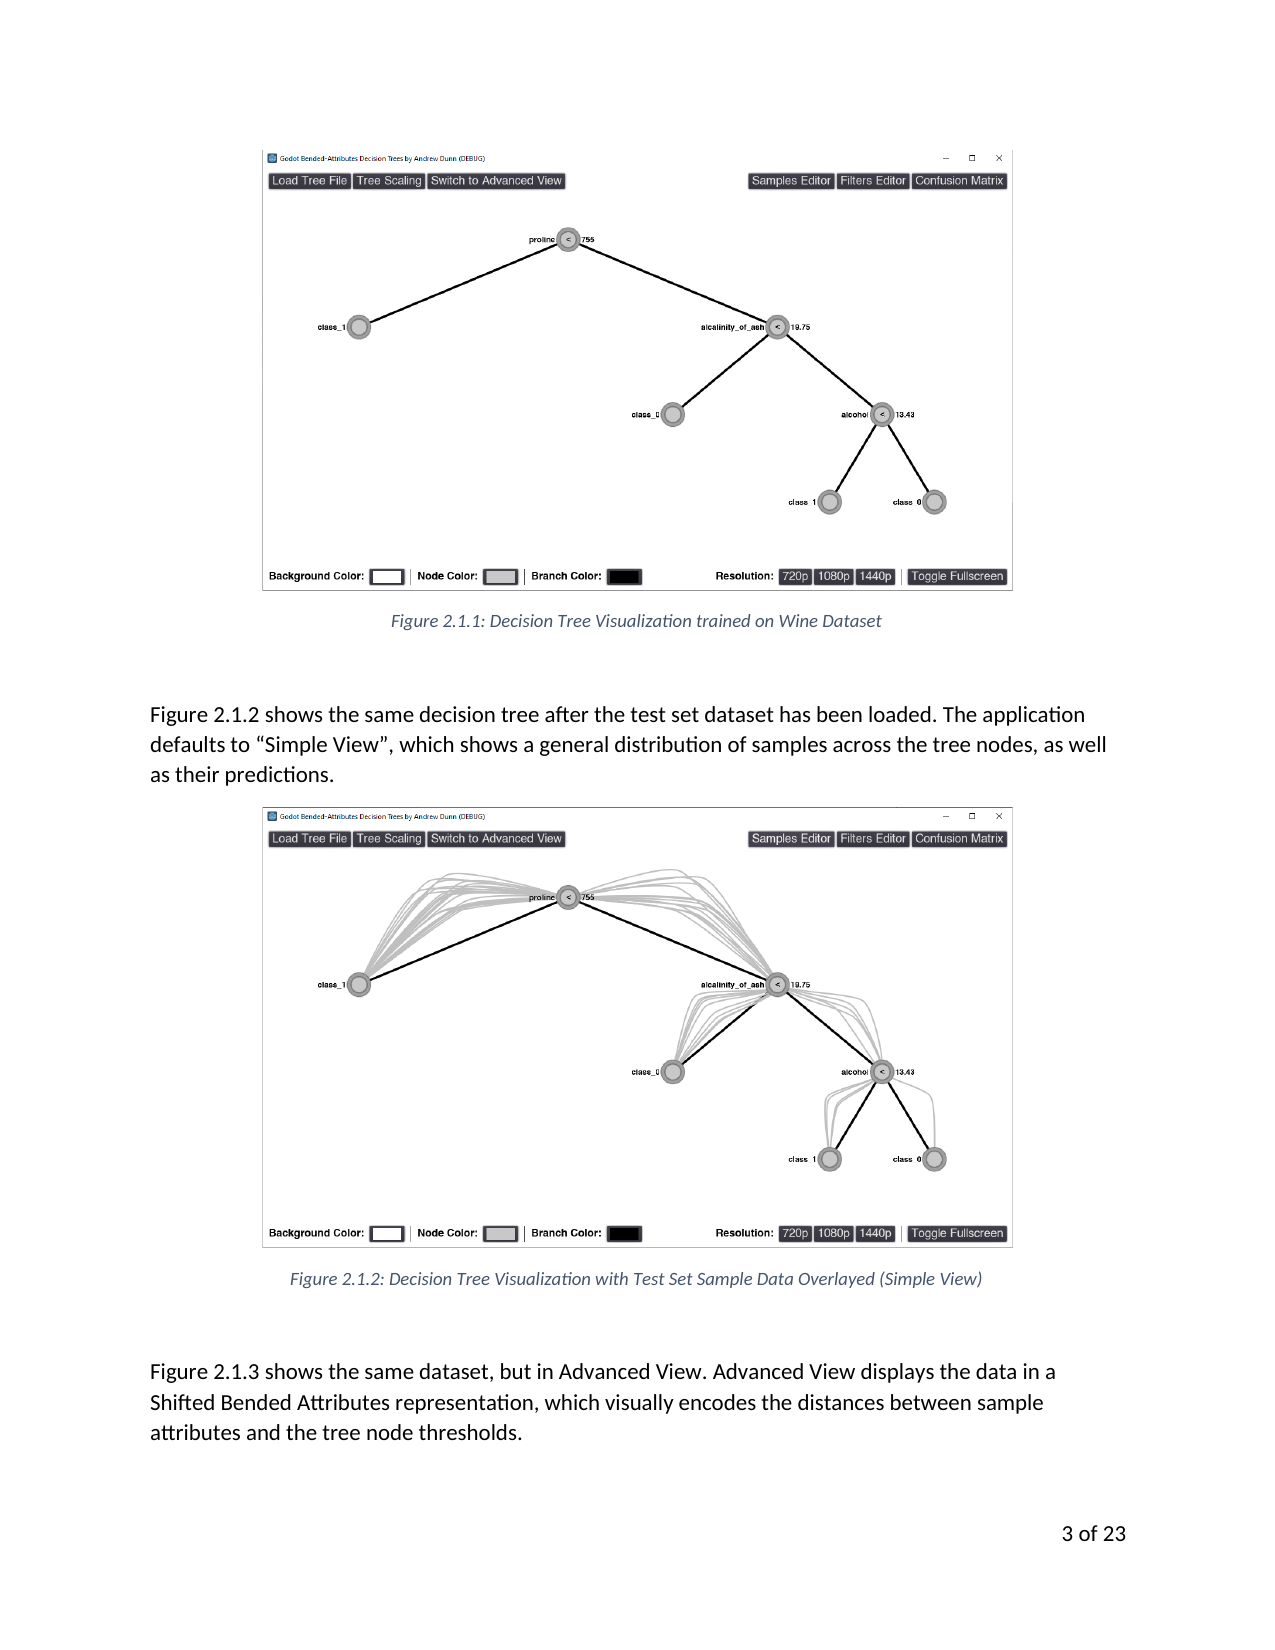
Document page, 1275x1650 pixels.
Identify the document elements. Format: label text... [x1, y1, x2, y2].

text Figure 2.1.3 shows the same dataset, but in Advanced View. Advanced View displays the data in a Shifted Bended Attributes representation, which visually encodes the distances between sample attributes and the tree node thresholds. [150, 1357, 1125, 1446]
text Figure 2.1.1: Decision Tree Visualization trained on Wine Dataset [150, 609, 1125, 632]
text Figure 2.1.2 shows the same decision tree after the test set dataset has been loaded. The application defaults to “Simple View”, which shows a general distribution of samples across the tree nodes, as well as their predictions. [150, 700, 1125, 788]
text Figure 2.1.2: Decision Tree Visualization with Test Set Sample Data Overlayed (Simple View) [150, 1267, 1125, 1290]
